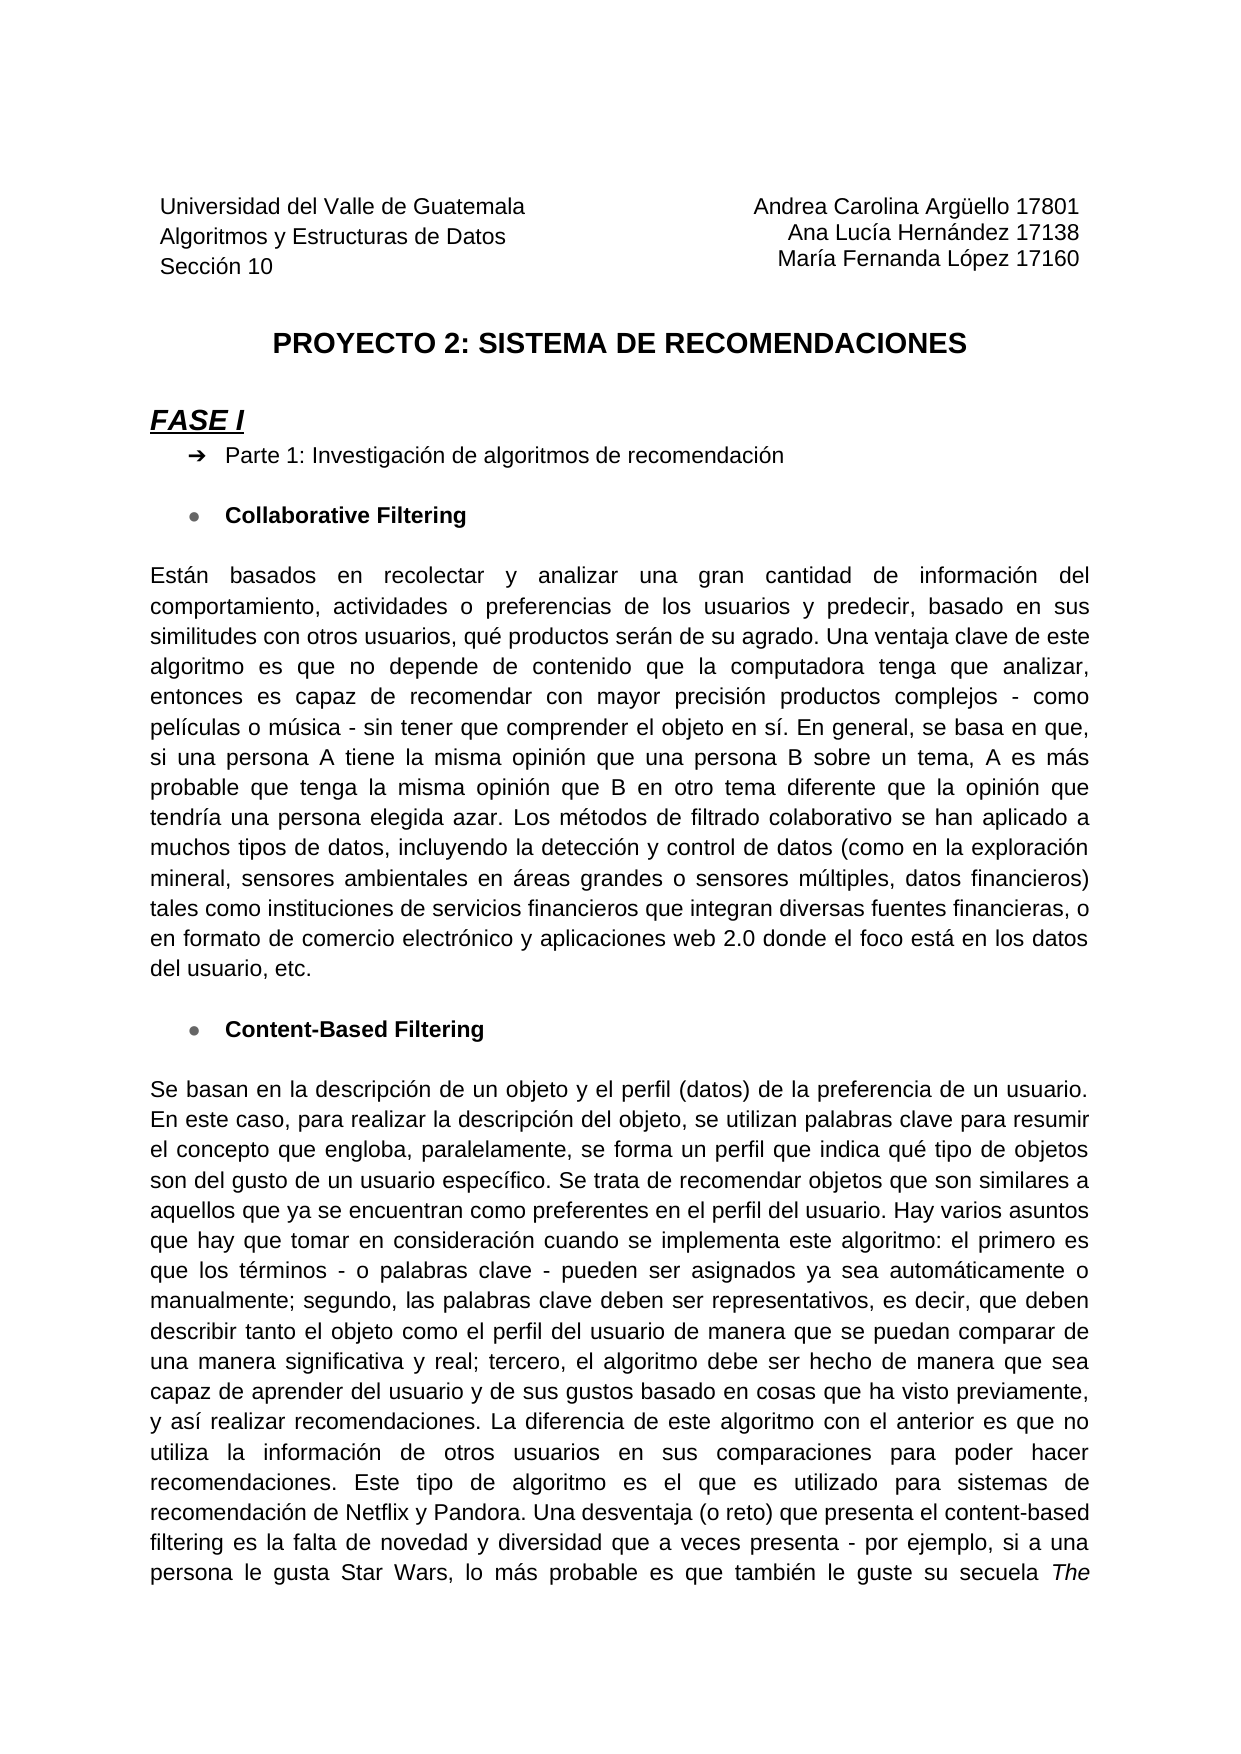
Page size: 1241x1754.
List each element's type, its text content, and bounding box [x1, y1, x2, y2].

text Están basados en recolectar y analizar una gran cantidad de información del comportamiento, actividades o preferencias de los usuarios y predecir, basado en sus similitudes con otros usuarios, qué productos serán de su agrado. Una ventaja clave de este algoritmo es que no depende de contenido que la computadora tenga que analizar, entonces es capaz de recomendar con mayor precisión productos complejos - como películas o música - sin tener que comprender el objeto en sí. En general, se basa en que, si una persona A tiene la misma opinión que una persona B sobre un tema, A es más probable que tenga la misma opinión que B en otro tema diferente que la opinión que tendría una persona elegida azar. Los métodos de filtrado colaborativo se han aplicado a muchos tipos de datos, incluyendo la detección y control de datos (como en la exploración mineral, sensores ambientales en áreas grandes o sensores múltiples, datos financieros) tales como instituciones de servicios financieros que integran diversas fuentes financieras, o en formato de comercio electrónico y aplicaciones web 2.0 donde el foco está en los datos del usuario, etc. [150, 562, 1090, 982]
table_header Andrea Carolina Argüello 17801 Ana Lucía Hernández 17138 María Fernanda López 17160 [620, 182, 1089, 324]
table_header Universidad del Valle de Guatemala Algoritmos y Estructuras de Datos Sección 10 [150, 182, 618, 324]
text FASE I [150, 403, 1090, 437]
list Content-Based Filtering [187, 1016, 1090, 1042]
list Parte 1: Investigación de algoritmos de recomendación [187, 442, 1090, 468]
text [150, 1076, 1090, 1586]
list Collaborative Filtering [187, 502, 1090, 528]
text PROYECTO 2: SISTEMA DE RECOMENDACIONES [150, 326, 1090, 359]
